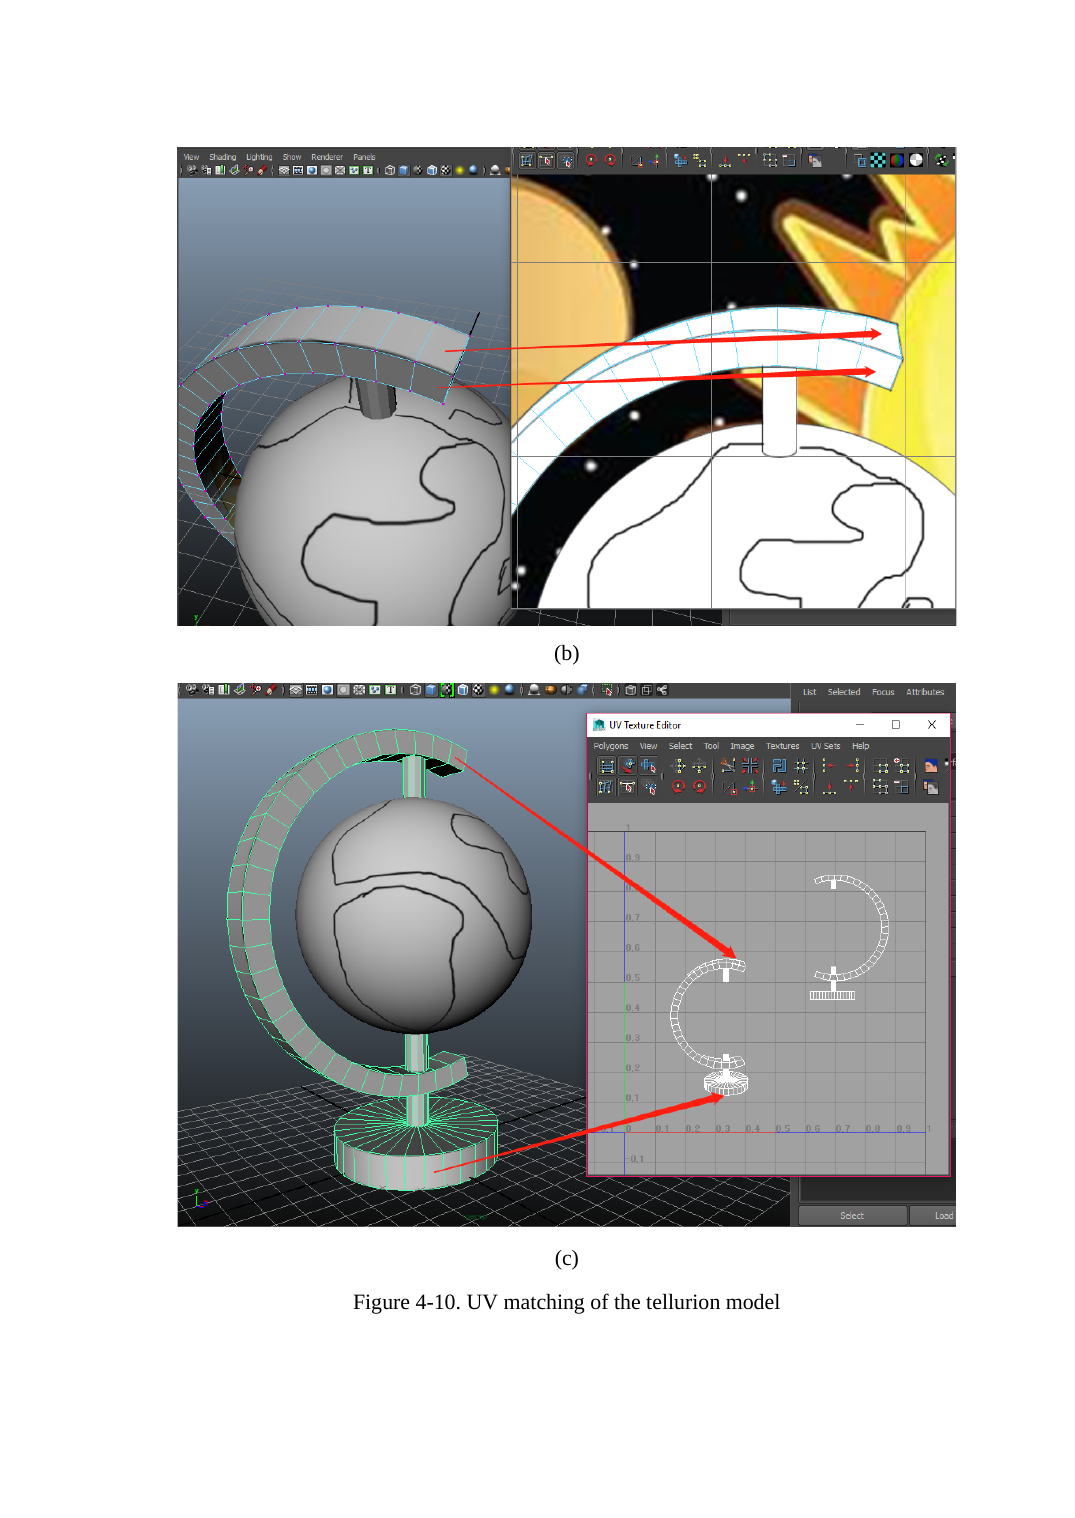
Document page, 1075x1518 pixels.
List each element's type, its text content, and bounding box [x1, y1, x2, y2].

text (b) [177, 640, 956, 665]
picture [177, 147, 957, 626]
text Figure 4-10. UV matching of the tellurion model [177, 1289, 956, 1314]
picture [177, 683, 956, 1227]
text (c) [177, 1245, 956, 1271]
